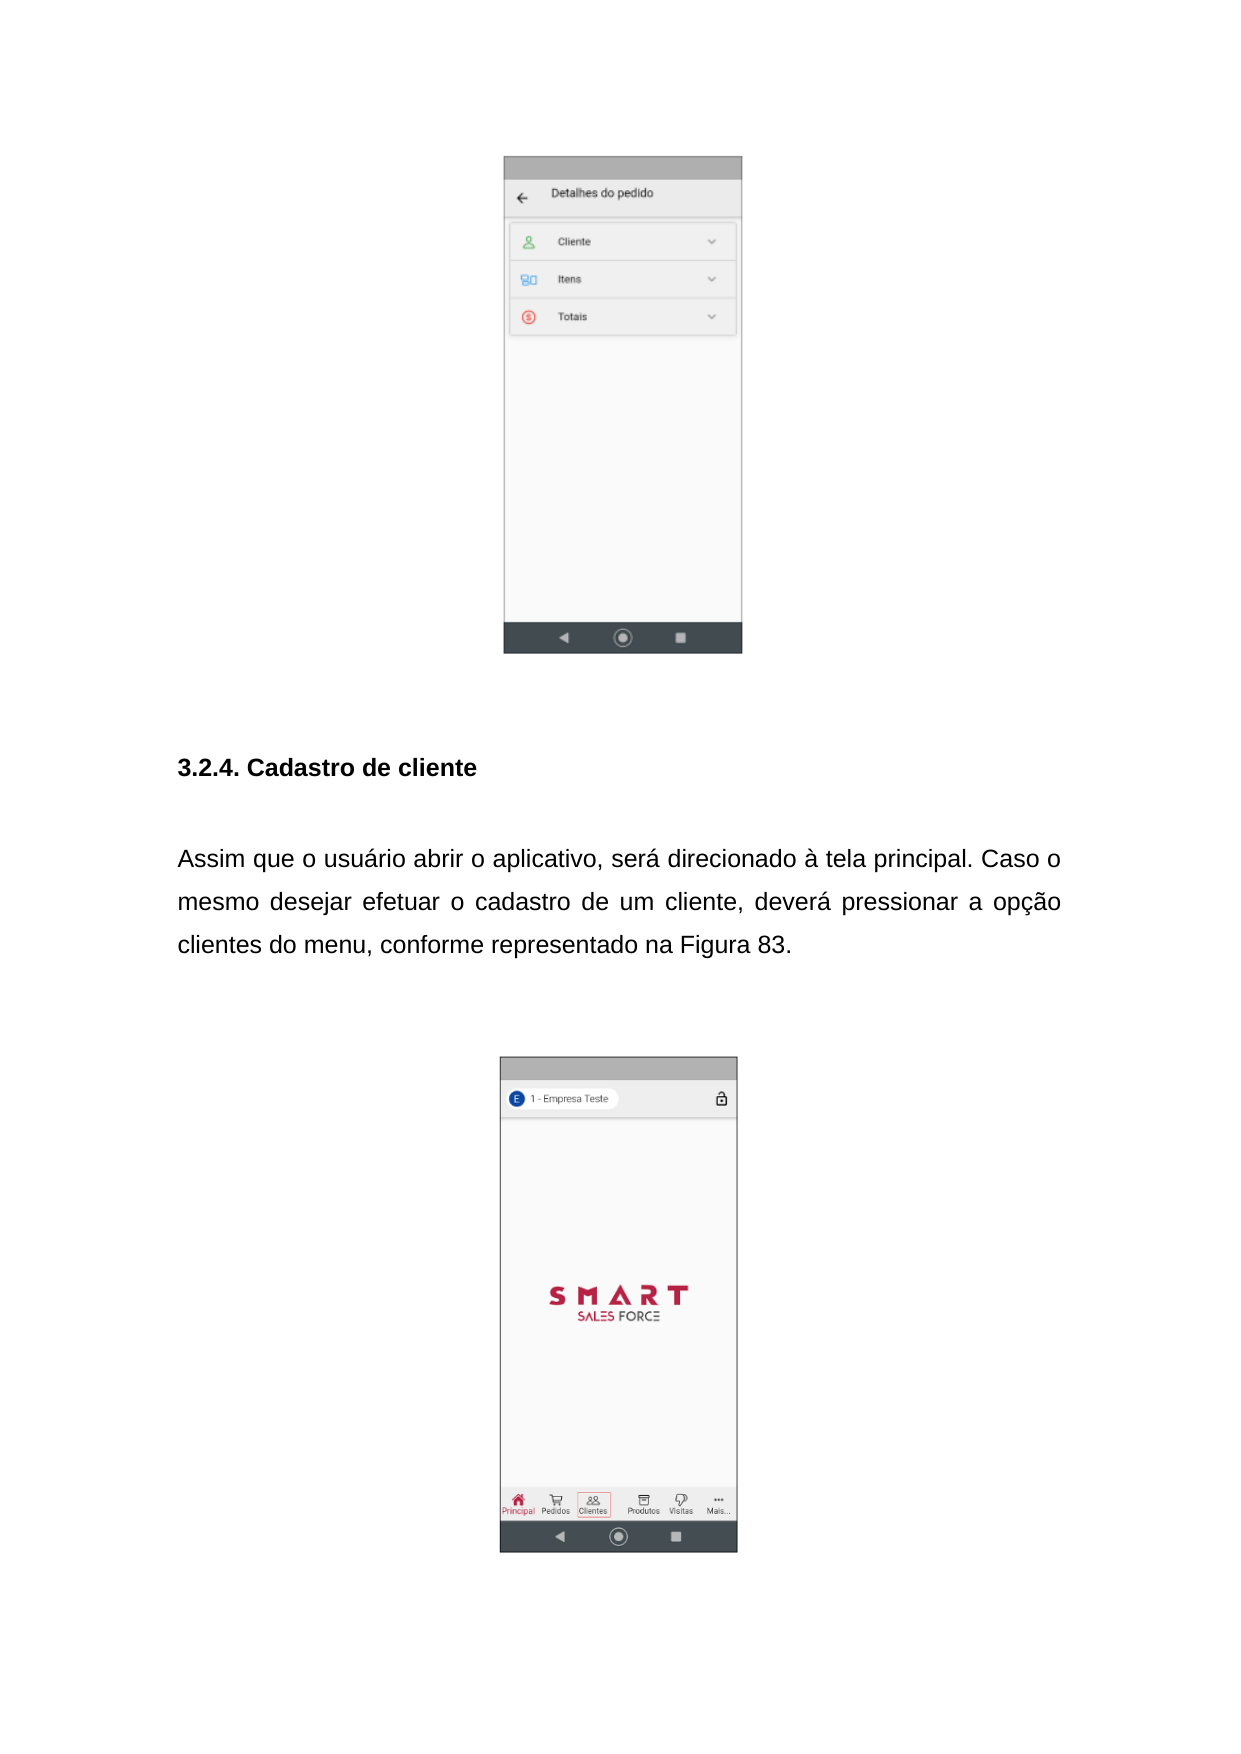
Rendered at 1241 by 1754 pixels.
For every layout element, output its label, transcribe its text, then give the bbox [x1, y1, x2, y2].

picture [484, 147, 757, 663]
subtitle 3.2.4. Cadastro de cliente [177, 753, 1063, 782]
picture [496, 1050, 744, 1560]
text Assim que o usuário abrir o aplicativo, será direcionado à tela principal. Caso o mesmo desejar efetuar o cadastro de um cliente, deverá pressionar a opção clientes do menu, conforme representado na Figura 83. [177, 844, 1063, 959]
